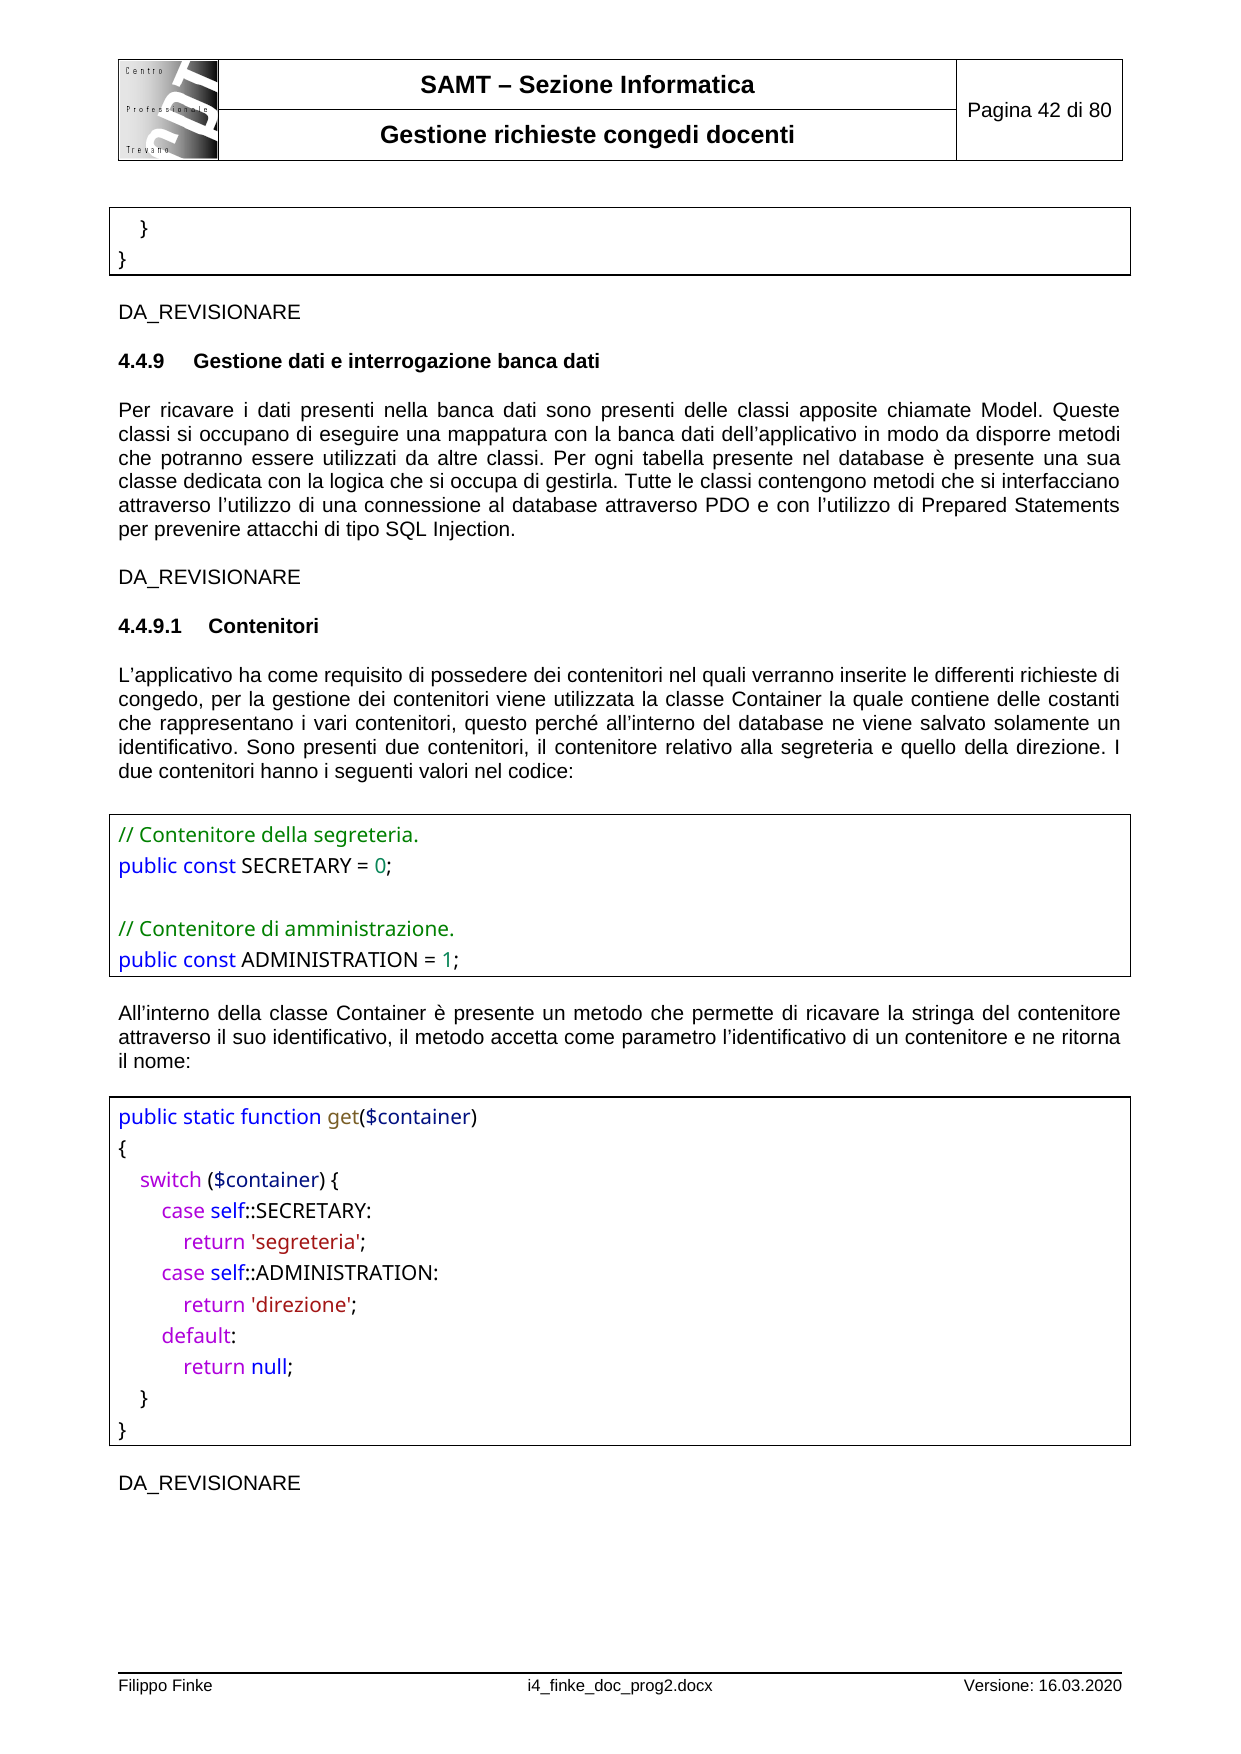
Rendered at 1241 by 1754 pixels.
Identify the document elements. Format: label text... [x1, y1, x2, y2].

text case self::SECRETARY: [118, 1193, 1122, 1224]
text public const ADMINISTRATION = 1; [110, 939, 1130, 976]
text All’interno della classe Container è presente un metodo che permette di ricavare la stringa del contenitore attraverso il suo identificativo, il metodo accetta come parametro l’identificativo di un contenitore e ne ritorna il nome: [118, 1001, 1122, 1072]
subtitle Contenitori [118, 614, 1122, 638]
text // Contenitore di amministrazione. [118, 911, 1122, 939]
text } [110, 208, 1130, 238]
subtitle Gestione dati e interrogazione banca dati [118, 348, 1122, 372]
text DA_REVISIONARE [118, 565, 1122, 589]
text return 'direzione'; [118, 1287, 1122, 1318]
text } [110, 1409, 1130, 1445]
text return null; [118, 1349, 1122, 1381]
text DA_REVISIONARE [118, 299, 1122, 323]
text case self::ADMINISTRATION: [118, 1256, 1122, 1287]
text Per ricavare i dati presenti nella banca dati sono presenti delle classi apposite chiamate Model. Queste classi si occupano di eseguire una mappatura con la banca dati dell’applicativo in modo da disporre metodi che potranno essere utilizzati da altre classi. Per ogni tabella presente nel database è presente una sua classe dedicata con la logica che si occupa di gestirla. Tutte le classi contengono metodi che si interfacciano attraverso l’utilizzo di una connessione al database attraverso PDO e con l’utilizzo di Prepared Statements per prevenire attacchi di tipo SQL Injection. [118, 397, 1122, 541]
text public static function get($container) [110, 1098, 1130, 1131]
text // Contenitore della segreteria. [110, 815, 1130, 848]
text } [118, 1381, 1122, 1409]
text public const SECRETARY = 0; [118, 848, 1122, 880]
text L’applicativo ha come requisito di possedere dei contenitori nel quali verranno inserite le differenti richieste di congedo, per la gestione dei contenitori viene utilizzata la classe Container la quale contiene delle costanti che rappresentano i vari contenitori, questo perché all’interno del database ne viene salvato solamente un identificativo. Sono presenti due contenitori, il contenitore relativo alla segreteria e quello della direzione. I due contenitori hanno i seguenti valori nel codice: [118, 663, 1122, 783]
text { [118, 1131, 1122, 1162]
picture [118, 60, 218, 159]
text return 'segreteria'; [118, 1224, 1122, 1256]
text switch ($container) { [118, 1162, 1122, 1193]
text default: [118, 1318, 1122, 1349]
text DA_REVISIONARE [118, 1470, 1122, 1494]
text } [110, 238, 1130, 274]
